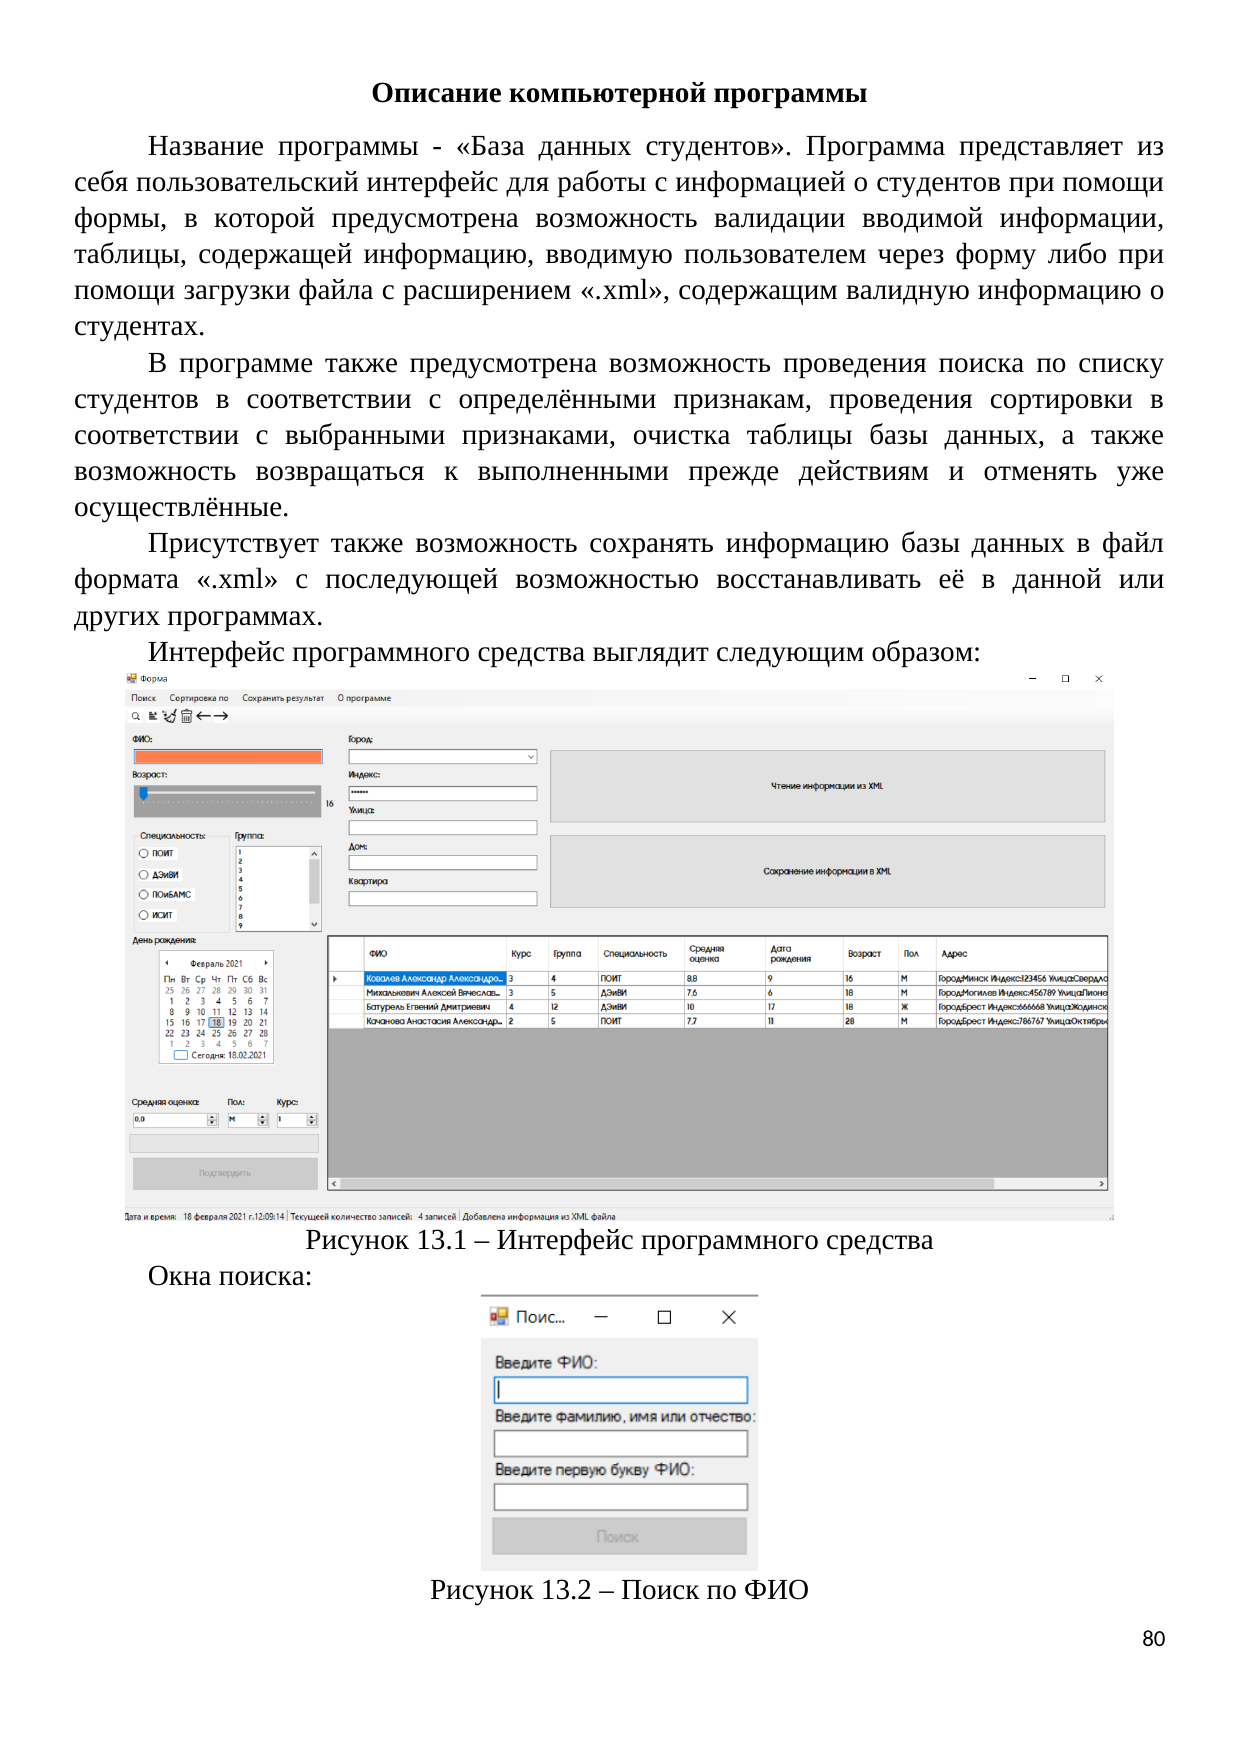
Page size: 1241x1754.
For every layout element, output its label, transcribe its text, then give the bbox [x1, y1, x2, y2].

picture [480, 1294, 759, 1571]
text В программе также предусмотрена возможность проведения поиска по списку студентов в соответствии с определёнными признакам, проведения сортировки в соответствии с выбранными признаками, очистка таблицы базы данных, а также возможность возвращаться к выполненными прежде действиям и отменять уже осуществлённые. [74, 345, 1165, 523]
text Интерфейс программного средства выглядит следующим образом: [74, 634, 1165, 667]
picture [125, 670, 1114, 1221]
text Рисунок 13.2 – Поиск по ФИО [74, 1572, 1165, 1606]
text Присутствует также возможность сохранять информацию базы данных в файл формата «.xml» с последующей возможностью восстанавливать её в данной или других программах. [74, 525, 1165, 631]
text Окна поиска: [74, 1258, 1165, 1292]
text Описание компьютерной программы [74, 75, 1165, 108]
text Название программы - «База данных студентов». Программа представляет из себя пользовательский интерфейс для работы с информацией о студентов при помощи формы, в которой предусмотрена возможность валидации вводимой информации, таблицы, содержащей информацию, вводимую пользователем через форму либо при помощи загрузки файла с расширением «.xml», содержащим валидную информацию о студентах. [74, 128, 1165, 342]
text Рисунок 13.1 – Интерфейс программного средства [74, 1222, 1165, 1256]
